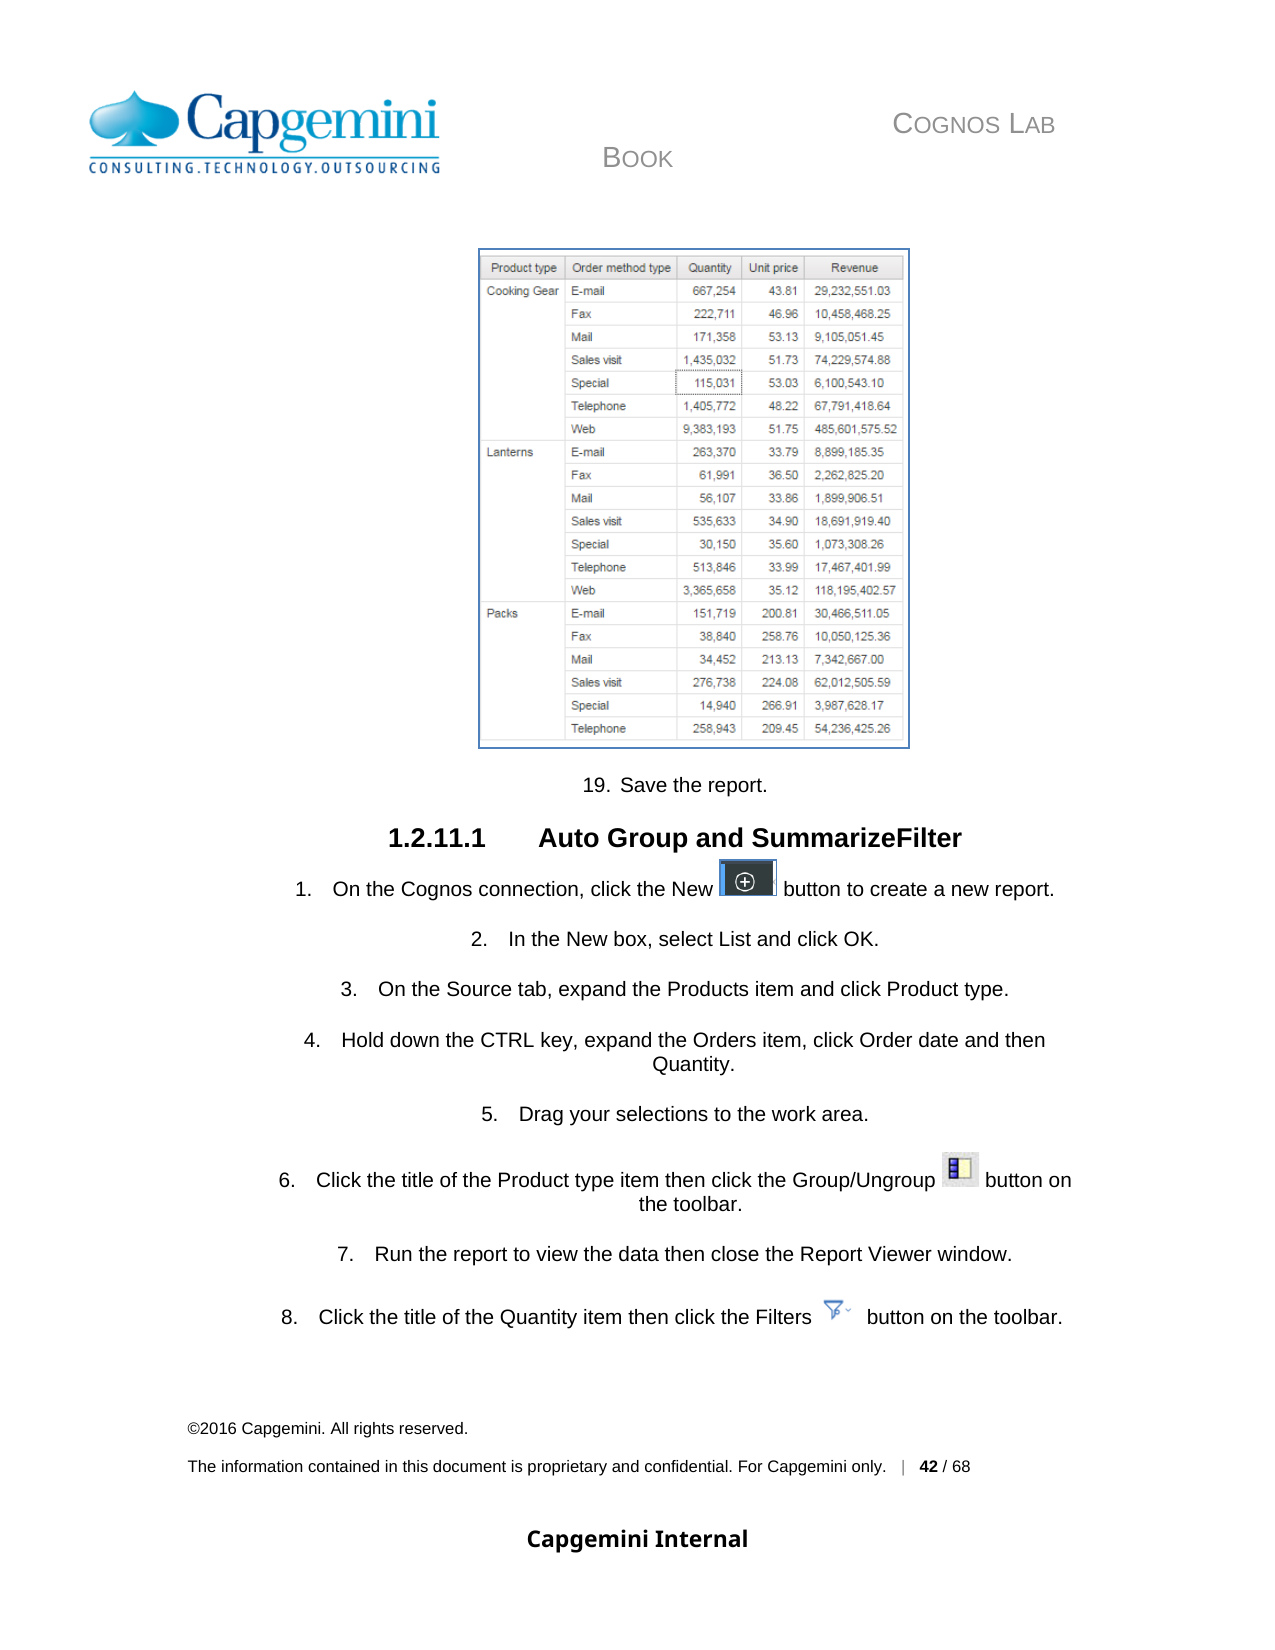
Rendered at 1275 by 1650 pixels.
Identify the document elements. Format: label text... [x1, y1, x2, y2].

picture [721, 861, 776, 895]
list On the Source tab, expand the Products item and click Product type. [262, 977, 1087, 1028]
picture [942, 1152, 980, 1187]
list Run the report to view the data then close the Report Viewer window. [262, 1242, 1087, 1292]
picture [480, 250, 908, 747]
list Drag your selections to the work area. [262, 1102, 1087, 1152]
list Click the title of the Product type item then click the Group/Ungroup button on the toolbar. [262, 1152, 1087, 1242]
list In the New box, select List and click OK. [262, 927, 1087, 977]
list Click the title of the Quantity item then click the Filters button on the toolbar. [262, 1292, 1087, 1379]
picture [87, 89, 443, 177]
subtitle Auto Group and SummarizeFilter [262, 822, 1087, 853]
list On the Cognos connection, click the New button to create a new report. [262, 859, 1087, 927]
picture [818, 1292, 861, 1325]
list Hold down the CTRL key, expand the Orders item, click Order date and then Quantity. [262, 1028, 1087, 1102]
list Save the report. [262, 773, 1087, 797]
